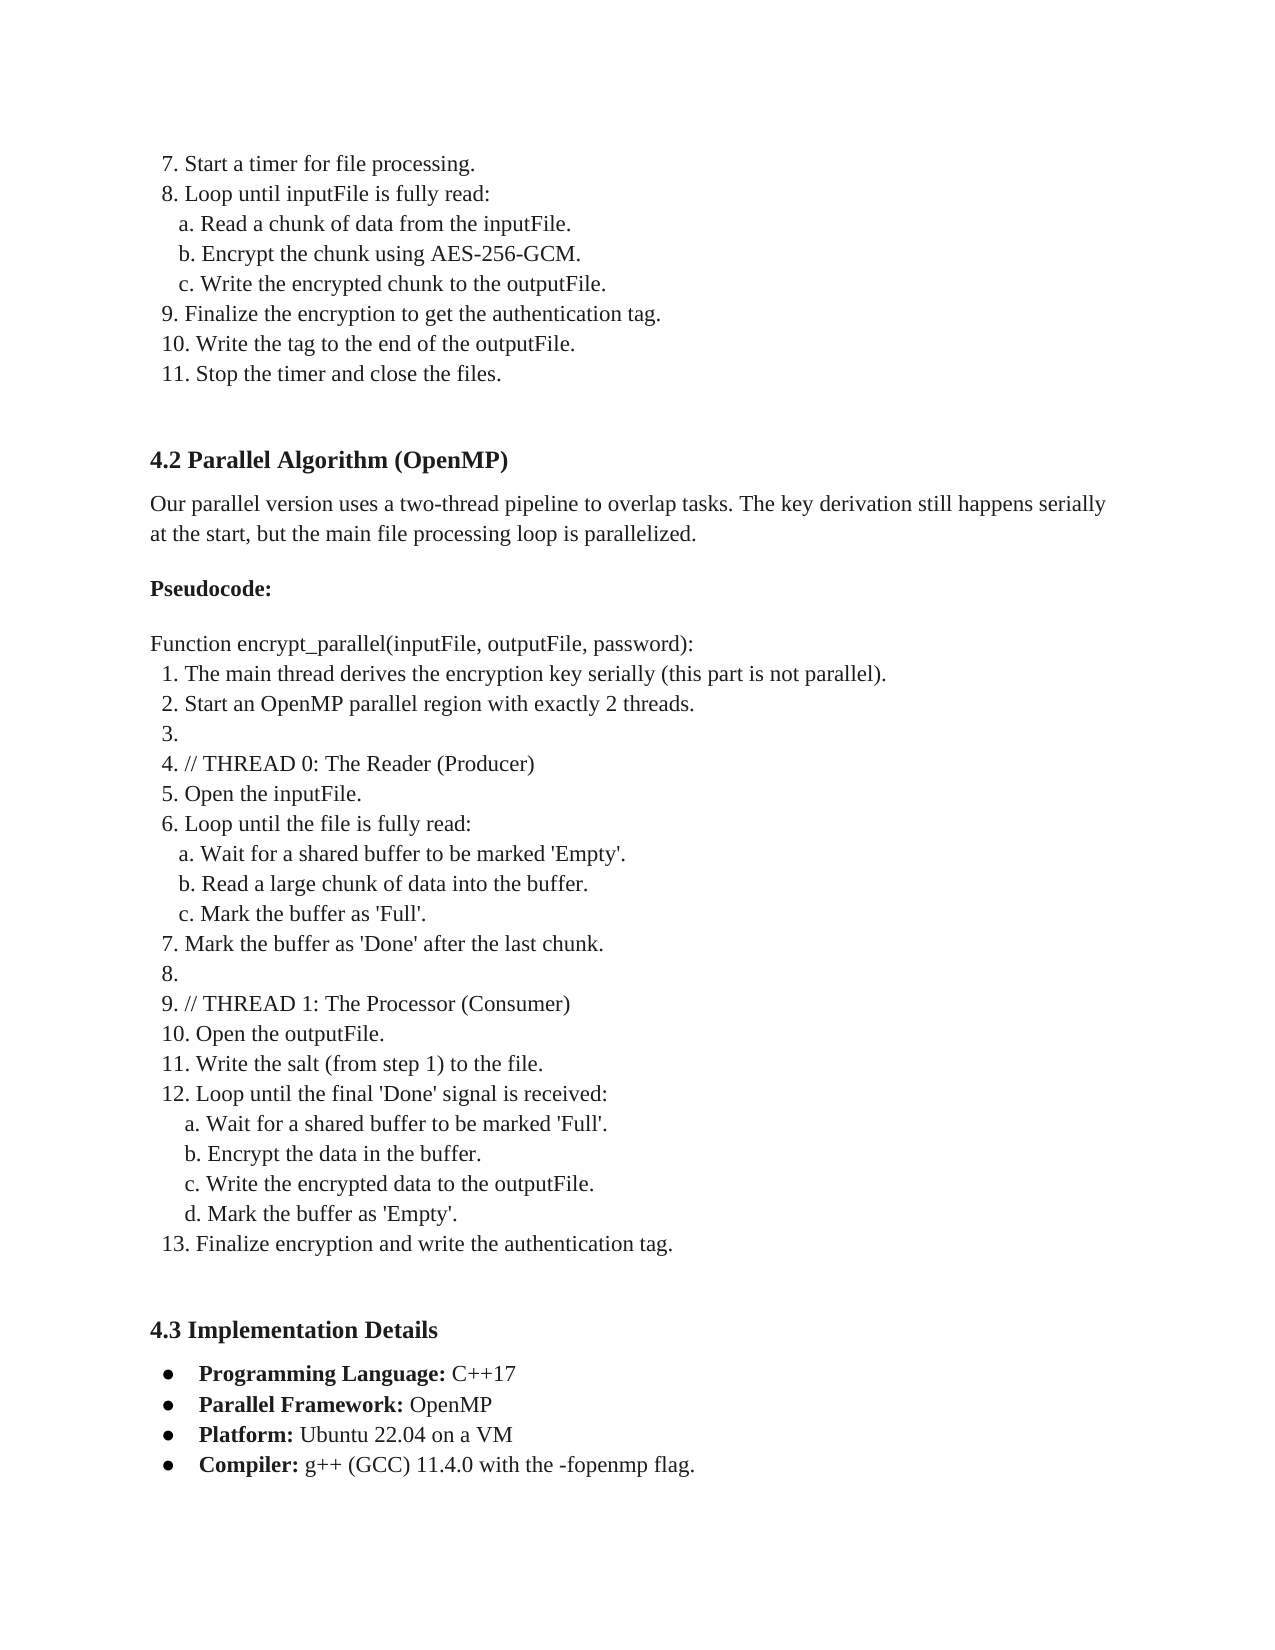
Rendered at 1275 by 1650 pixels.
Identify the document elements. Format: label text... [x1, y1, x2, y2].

text Function encrypt_parallel(inputFile, outputFile, password): 1. The main thread derives the encryption key serially (this part is not parallel). 2. Start an OpenMP parallel region with exactly 2 threads. 3. 4. // THREAD 0: The Reader (Producer) 5. Open the inputFile. 6. Loop until the file is fully read: a. Wait for a shared buffer to be marked 'Empty'. b. Read a large chunk of data into the buffer. c. Mark the buffer as 'Full'. 7. Mark the buffer as 'Done' after the last chunk. 8. 9. // THREAD 1: The Processor (Consumer) 10. Open the outputFile. 11. Write the salt (from step 1) to the file. 12. Loop until the final 'Done' signal is received: a. Wait for a shared buffer to be marked 'Full'. b. Encrypt the data in the buffer. c. Write the encrypted data to the outputFile. d. Mark the buffer as 'Empty'. 13. Finalize encryption and write the authentication tag. [150, 630, 1125, 1287]
text Our parallel version uses a two-thread pipeline to overlap tasks. The key derivation still happens serially at the start, but the main file processing loop is parallelized. [150, 490, 1125, 547]
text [150, 150, 1125, 416]
subtitle 4.3 Implementation Details [150, 1315, 1125, 1344]
text Pseudocode: [150, 575, 1125, 602]
subtitle 4.2 Parallel Algorithm (OpenMP) [150, 445, 1125, 474]
list Parallel Framework: OpenMP [161, 1391, 1125, 1417]
list Platform: Ubuntu 22.04 on a VM [161, 1421, 1125, 1447]
list Compiler: g++ (GCC) 11.4.0 with the -fopenmp flag. [161, 1451, 1125, 1477]
list Programming Language: C++17 [161, 1360, 1125, 1387]
